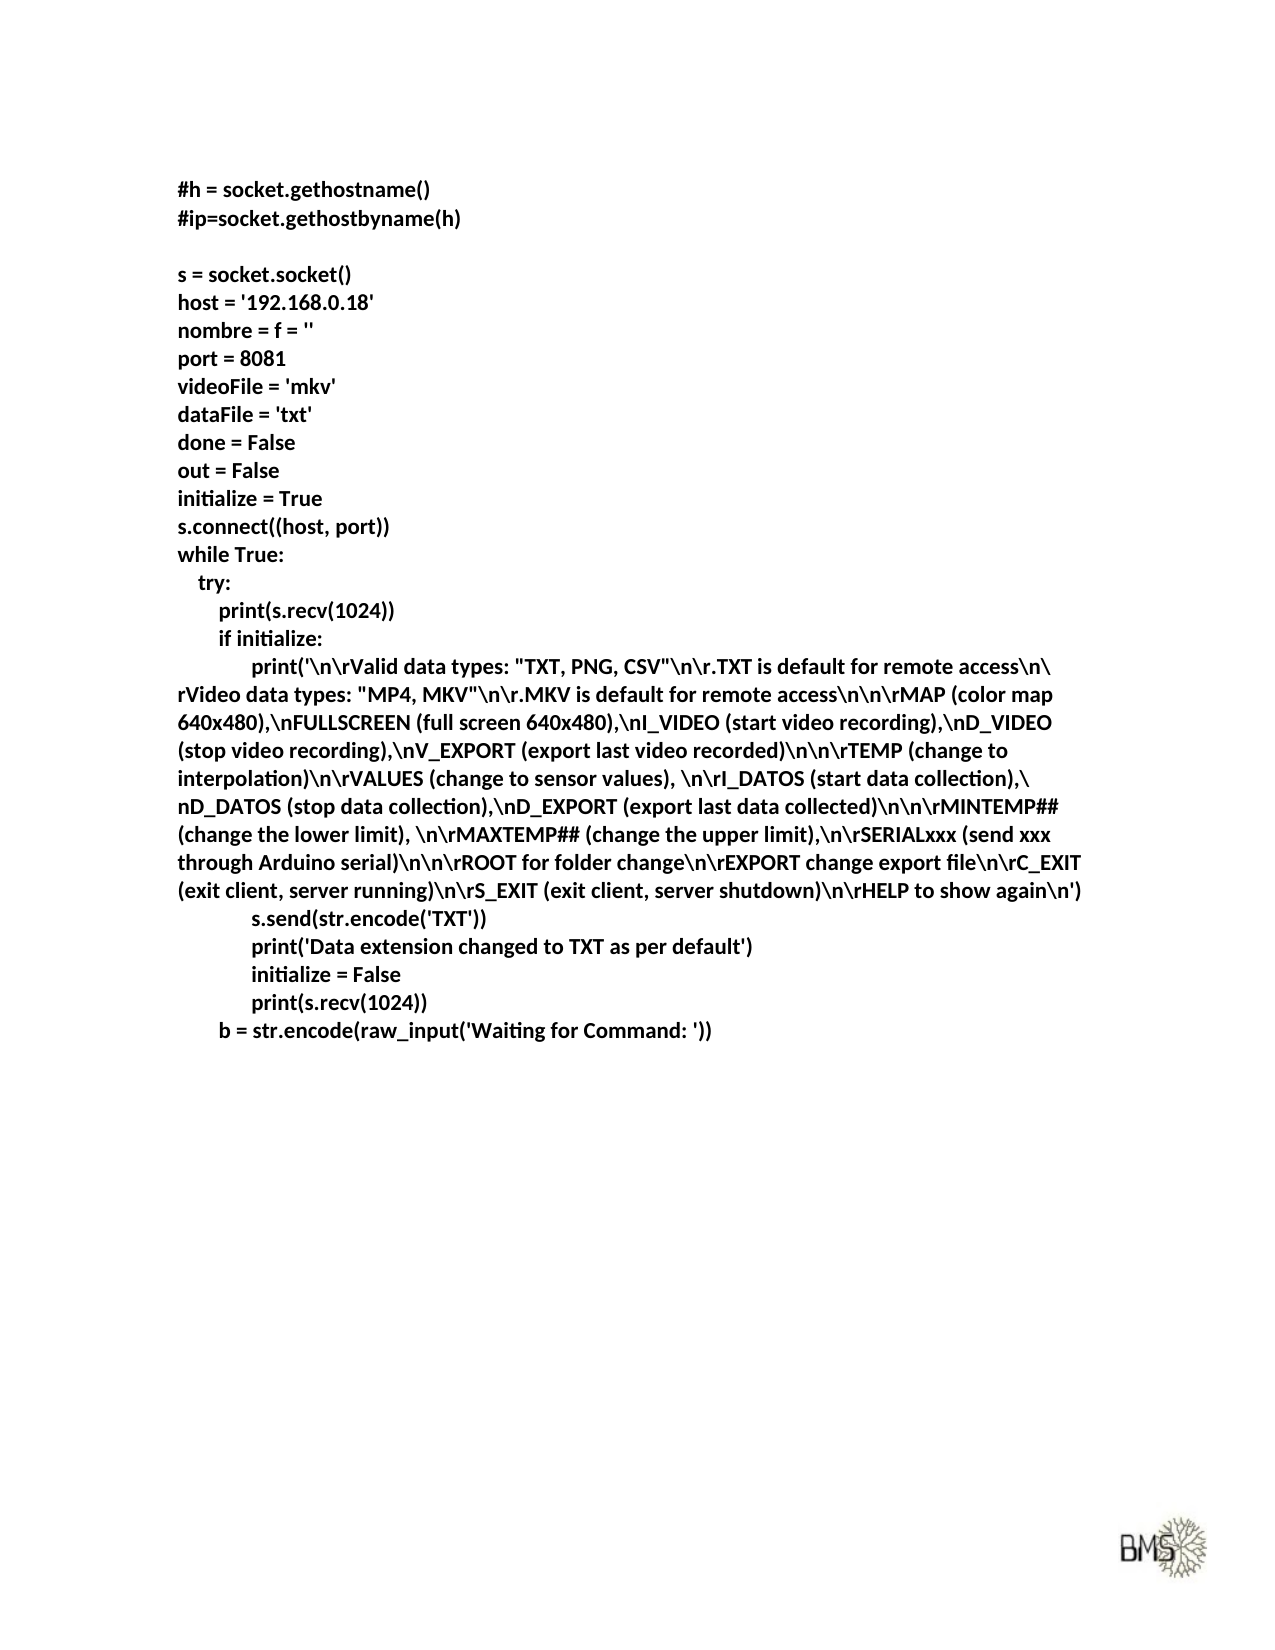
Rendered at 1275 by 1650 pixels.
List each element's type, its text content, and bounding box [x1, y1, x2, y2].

text initialize = True [177, 484, 1098, 512]
text #h = socket.gethostname() [177, 176, 1098, 204]
text b = str.encode(raw_input('Waiting for Command: ')) [177, 1016, 1098, 1044]
text videoFile = 'mkv' [177, 372, 1098, 400]
text while True: [177, 540, 1098, 568]
text done = False [177, 428, 1098, 456]
text print(s.recv(1024)) [177, 596, 1098, 624]
text port = 8081 [177, 344, 1098, 372]
text host = '192.168.0.18' [177, 288, 1098, 316]
text s.send(str.encode('TXT')) [177, 904, 1098, 932]
text initialize = False [177, 960, 1098, 988]
text s = socket.socket() [177, 260, 1098, 288]
text print('Data extension changed to TXT as per default') [177, 932, 1098, 960]
text out = False [177, 456, 1098, 484]
picture [1116, 1502, 1207, 1593]
text try: [177, 568, 1098, 596]
text print(s.recv(1024)) [177, 988, 1098, 1016]
text print('\n\rValid data types: "TXT, PNG, CSV"\n\r.TXT is default for remote access\n\rVideo data types: "MP4, MKV"\n\r.MKV is default for remote access\n\n\rMAP (color map 640x480),\nFULLSCREEN (full screen 640x480),\nI_VIDEO (start video recording),\nD_VIDEO (stop video recording),\nV_EXPORT (export last video recorded)\n\n\rTEMP (change to interpolation)\n\rVALUES (change to sensor values), \n\rI_DATOS (start data collection),\nD_DATOS (stop data collection),\nD_EXPORT (export last data collected)\n\n\rMINTEMP## (change the lower limit), \n\rMAXTEMP## (change the upper limit),\n\rSERIALxxx (send xxx through Arduino serial)\n\n\rROOT for folder change\n\rEXPORT change export file\n\rC_EXIT (exit client, server running)\n\rS_EXIT (exit client, server shutdown)\n\rHELP to show again\n') [177, 652, 1098, 904]
text #ip=socket.gethostbyname(h) [177, 204, 1098, 232]
text dataFile = 'txt' [177, 400, 1098, 428]
text nombre = f = '' [177, 316, 1098, 344]
text s.connect((host, port)) [177, 512, 1098, 540]
text if initialize: [177, 624, 1098, 652]
